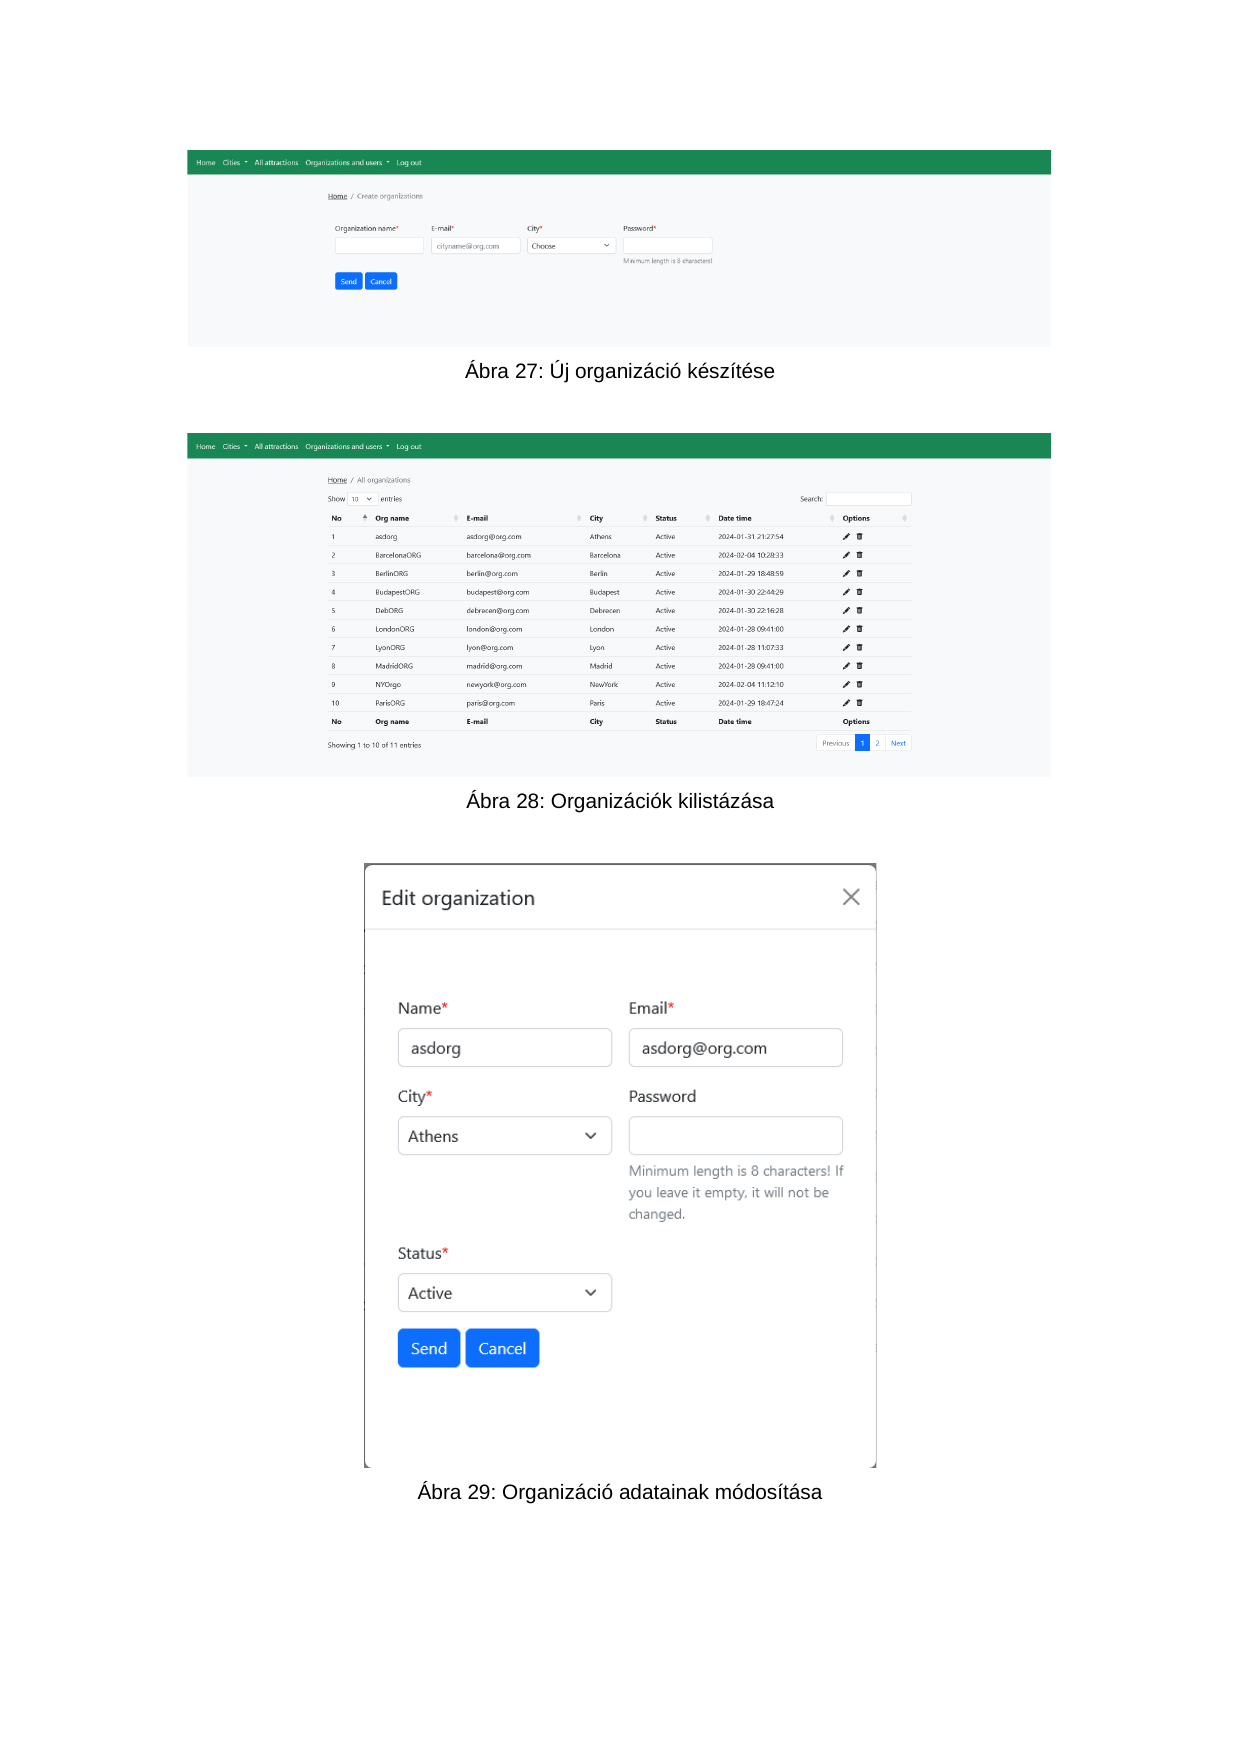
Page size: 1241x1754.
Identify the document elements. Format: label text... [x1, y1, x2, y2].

picture [187, 433, 1052, 777]
text Ábra 29: Organizáció adatainak módosítása [187, 1480, 1053, 1504]
picture [364, 863, 877, 1468]
text Ábra 27: Új organizáció készítése [187, 359, 1053, 383]
text Ábra 28: Organizációk kilistázása [187, 789, 1053, 813]
picture [187, 150, 1052, 347]
